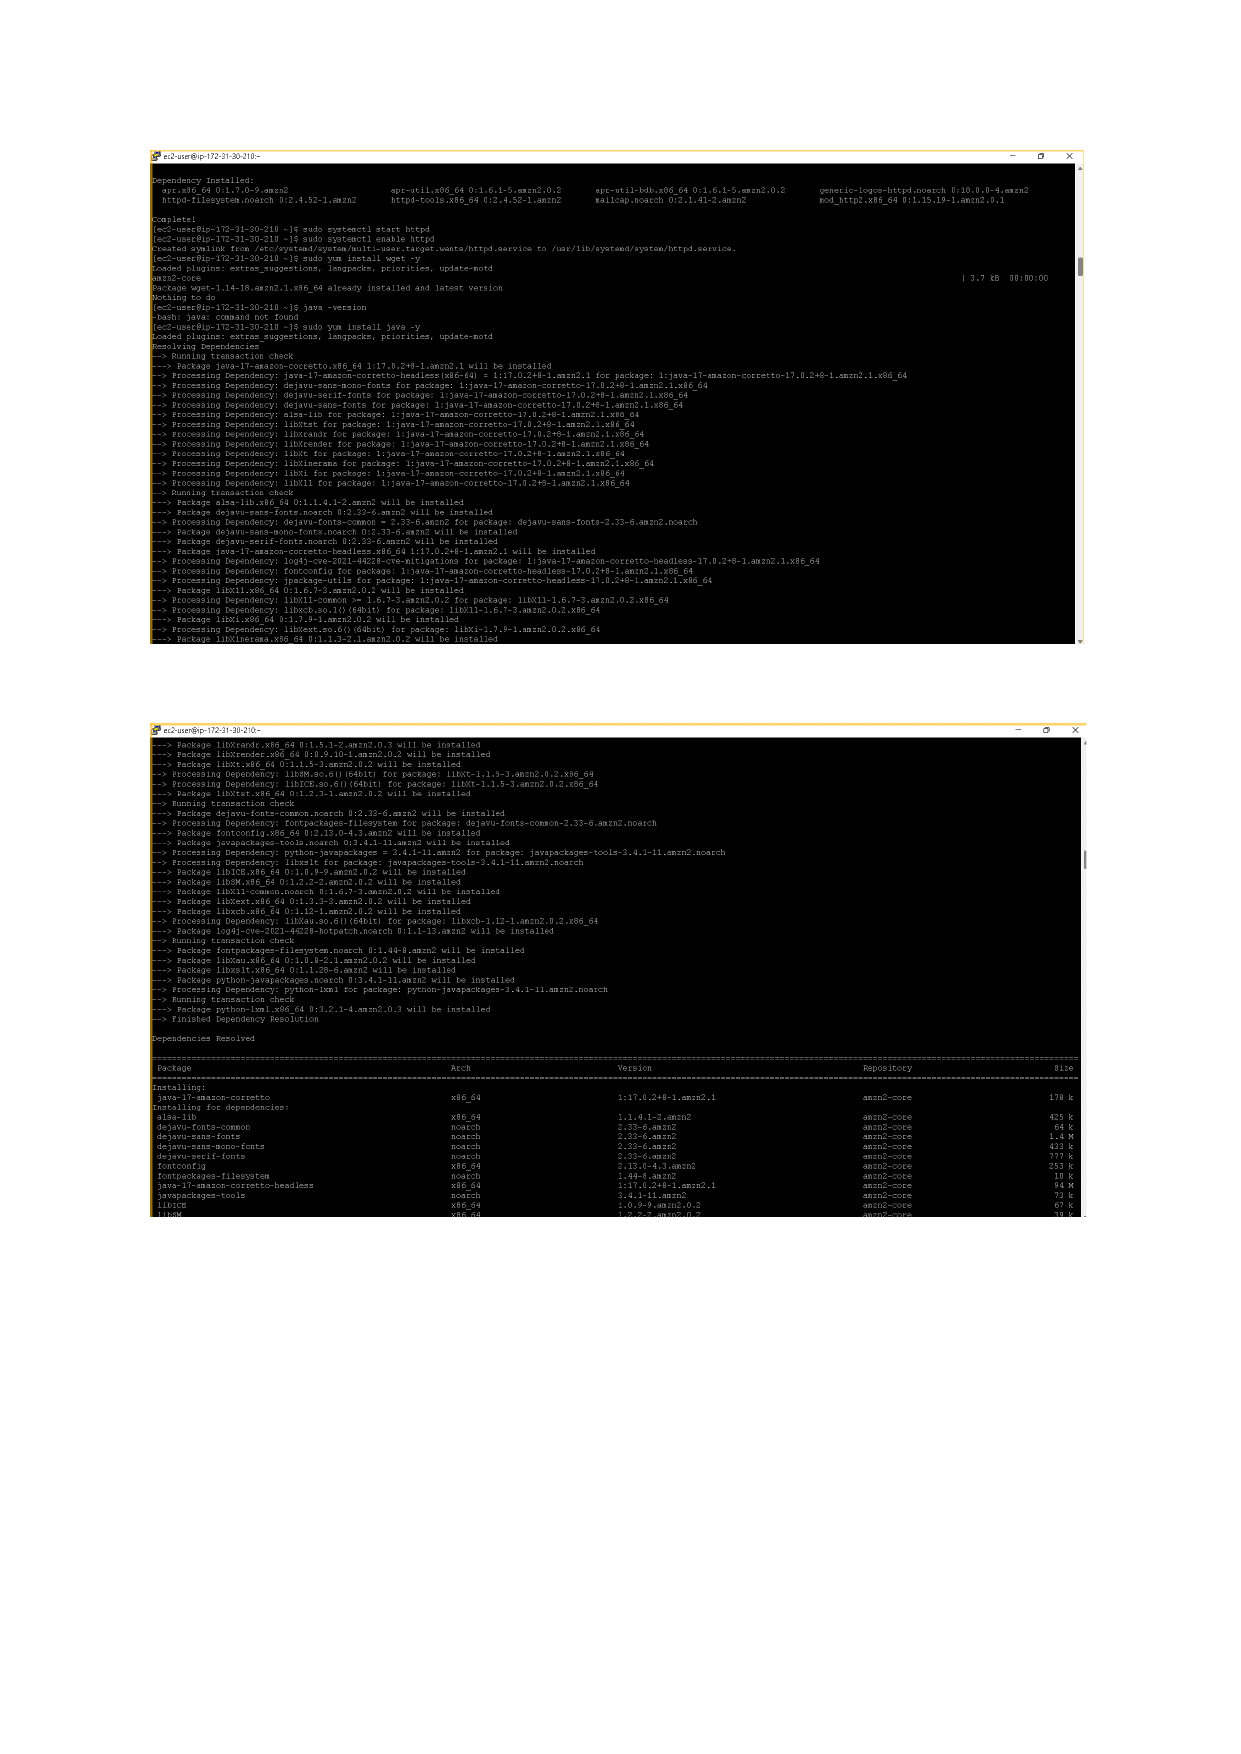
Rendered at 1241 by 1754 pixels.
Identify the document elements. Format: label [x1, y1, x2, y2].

picture [150, 150, 1084, 644]
picture [150, 723, 1087, 1217]
